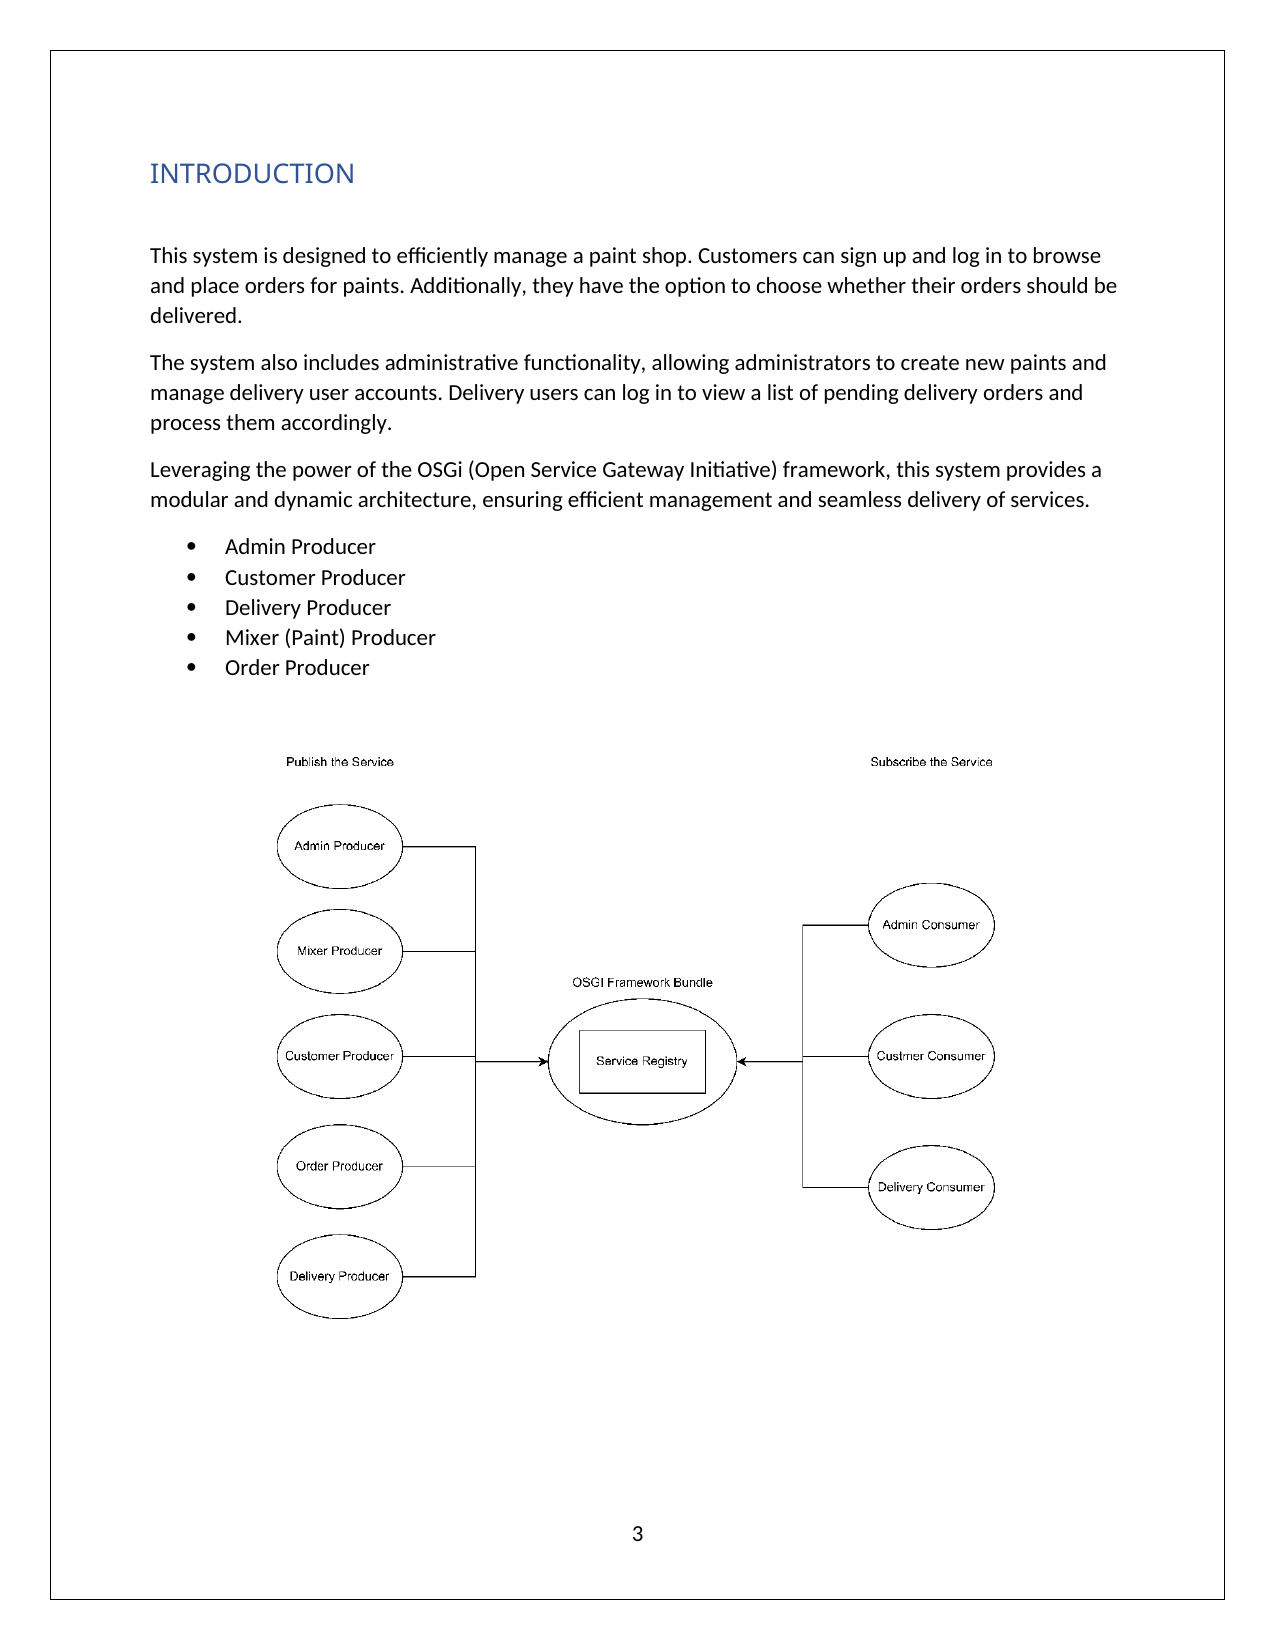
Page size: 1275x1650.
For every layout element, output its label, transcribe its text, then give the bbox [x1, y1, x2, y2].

list Order Producer [187, 653, 1125, 681]
list Admin Producer [187, 532, 1125, 561]
text The system also includes administrative functionality, allowing administrators to create new paints and manage delivery user accounts. Delivery users can log in to view a list of pending delivery orders and process them accordingly. [150, 348, 1125, 437]
picture [271, 747, 1004, 1319]
subtitle INTRODUCTION [150, 154, 1125, 191]
list Mixer (Paint) Producer [187, 623, 1125, 651]
text This system is designed to efficiently manage a paint shop. Customers can sign up and log in to browse and place orders for paints. Additionally, they have the option to choose whether their orders should be delivered. [150, 241, 1125, 329]
text Leveraging the power of the OSGi (Open Service Gateway Initiative) framework, this system provides a modular and dynamic architecture, ensuring efficient management and seamless delivery of services. [150, 455, 1125, 514]
list Delivery Producer [187, 593, 1125, 621]
list Customer Producer [187, 563, 1125, 591]
